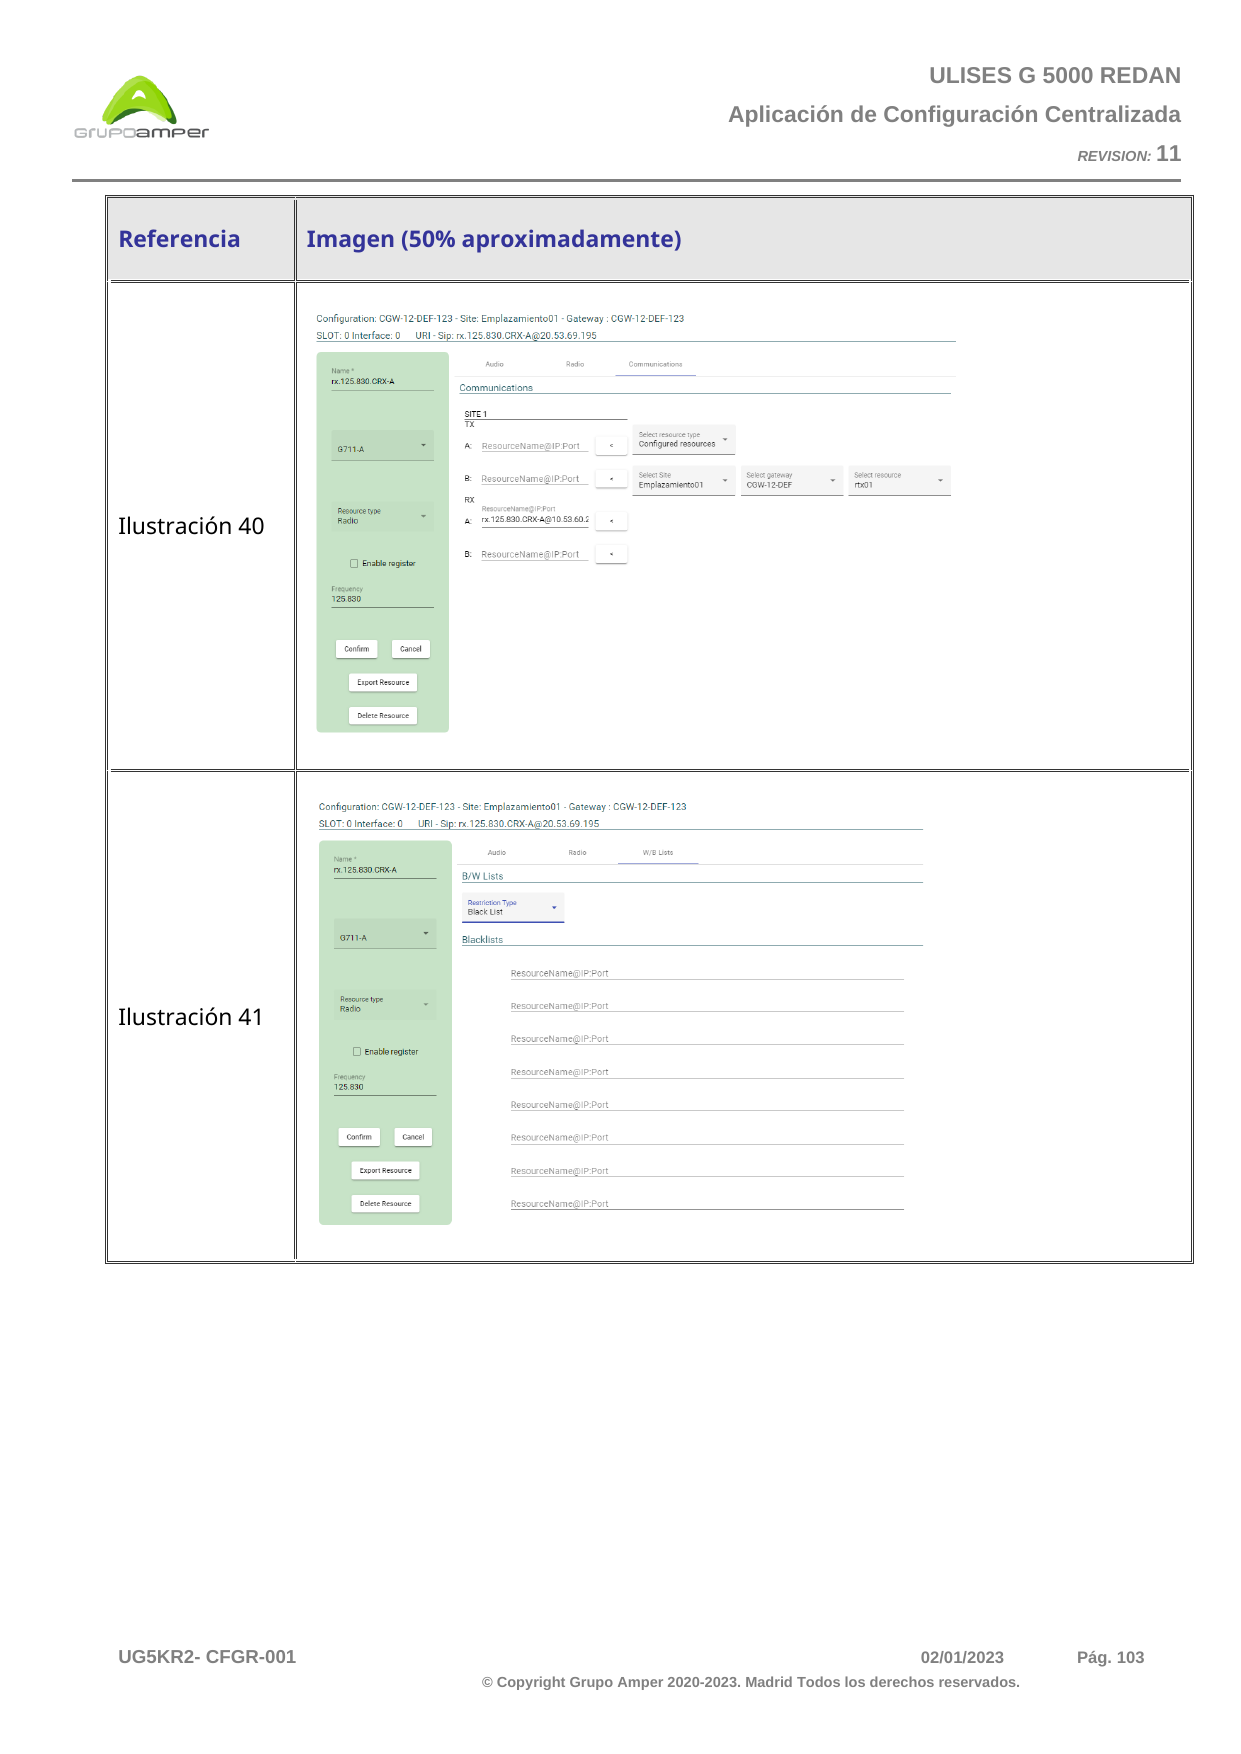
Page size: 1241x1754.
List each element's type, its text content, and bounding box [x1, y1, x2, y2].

table_header Imagen (50% aproximadamente) [295, 198, 1191, 279]
table_cell [295, 769, 1191, 1261]
table_cell [297, 280, 1191, 768]
picture [71, 64, 211, 151]
table_cell Ilustración 40 [108, 280, 294, 768]
table_cell Ilustración 41 [108, 769, 295, 1261]
picture [306, 796, 924, 1236]
picture [306, 307, 961, 743]
table_header Referencia [108, 198, 295, 279]
